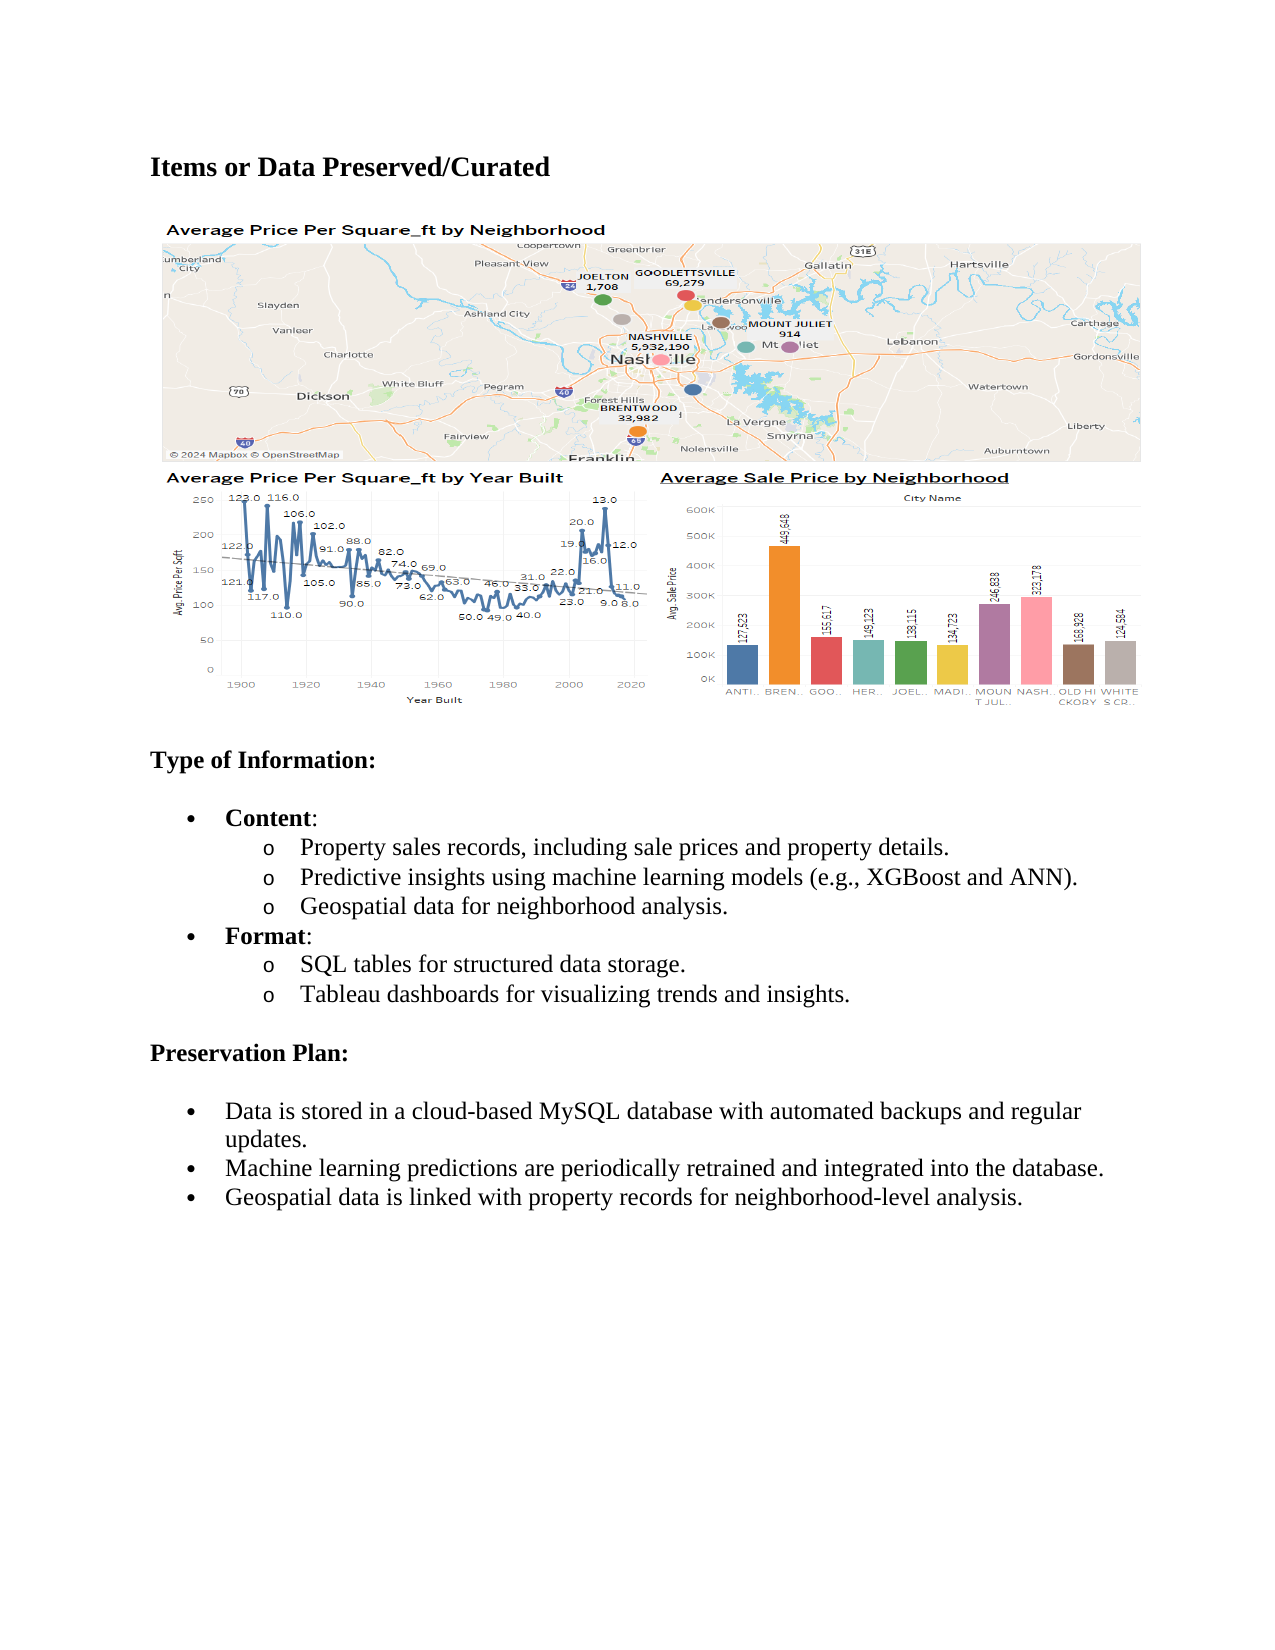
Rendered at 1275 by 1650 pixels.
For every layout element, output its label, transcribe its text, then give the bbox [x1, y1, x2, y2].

list SQL tables for structured data storage. [262, 949, 1125, 979]
list Predictive insights using machine learning models (e.g., XGBoost and ANN). [262, 862, 1125, 891]
text Type of Information: [150, 745, 1125, 774]
list Property sales records, including sale prices and property details. [262, 832, 1125, 862]
list Format: [187, 921, 1125, 949]
text Preservation Plan: [150, 1038, 1125, 1067]
list Machine learning predictions are periodically retrained and integrated into the database. [187, 1153, 1125, 1182]
text Items or Data Preserved/Curated [150, 150, 1125, 182]
list Geospatial data for neighborhood analysis. [262, 891, 1125, 921]
picture [150, 211, 1154, 717]
list Content: [187, 803, 1125, 832]
list Data is stored in a cloud-based MySQL database with automated backups and regular updates. [187, 1096, 1125, 1153]
list Tableau dashboards for visualizing trends and insights. [262, 979, 1125, 1009]
list Geospatial data is linked with property records for neighborhood-level analysis. [187, 1182, 1125, 1211]
